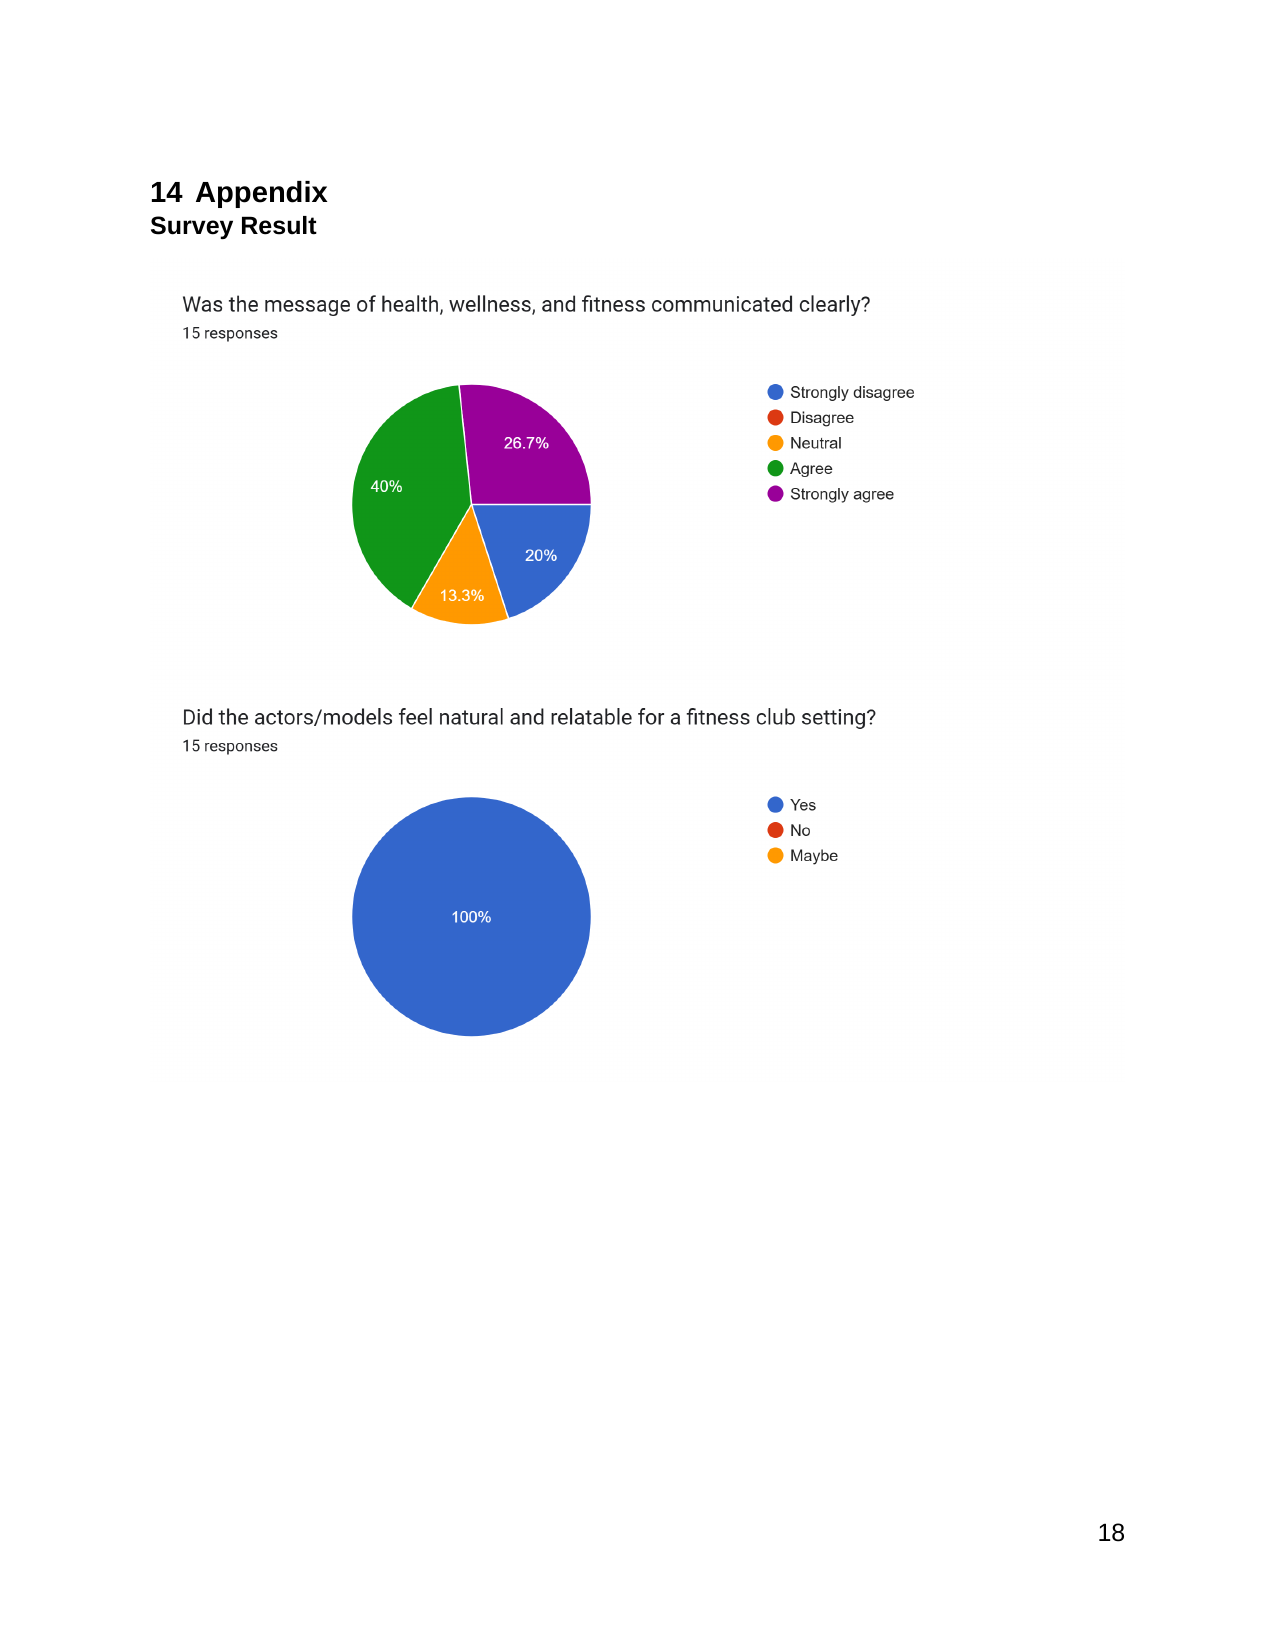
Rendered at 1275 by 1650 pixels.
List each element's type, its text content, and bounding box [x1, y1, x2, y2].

text Survey Result [150, 211, 1125, 240]
picture [150, 258, 1125, 670]
subtitle Appendix [150, 175, 1125, 208]
picture [150, 671, 1125, 1082]
